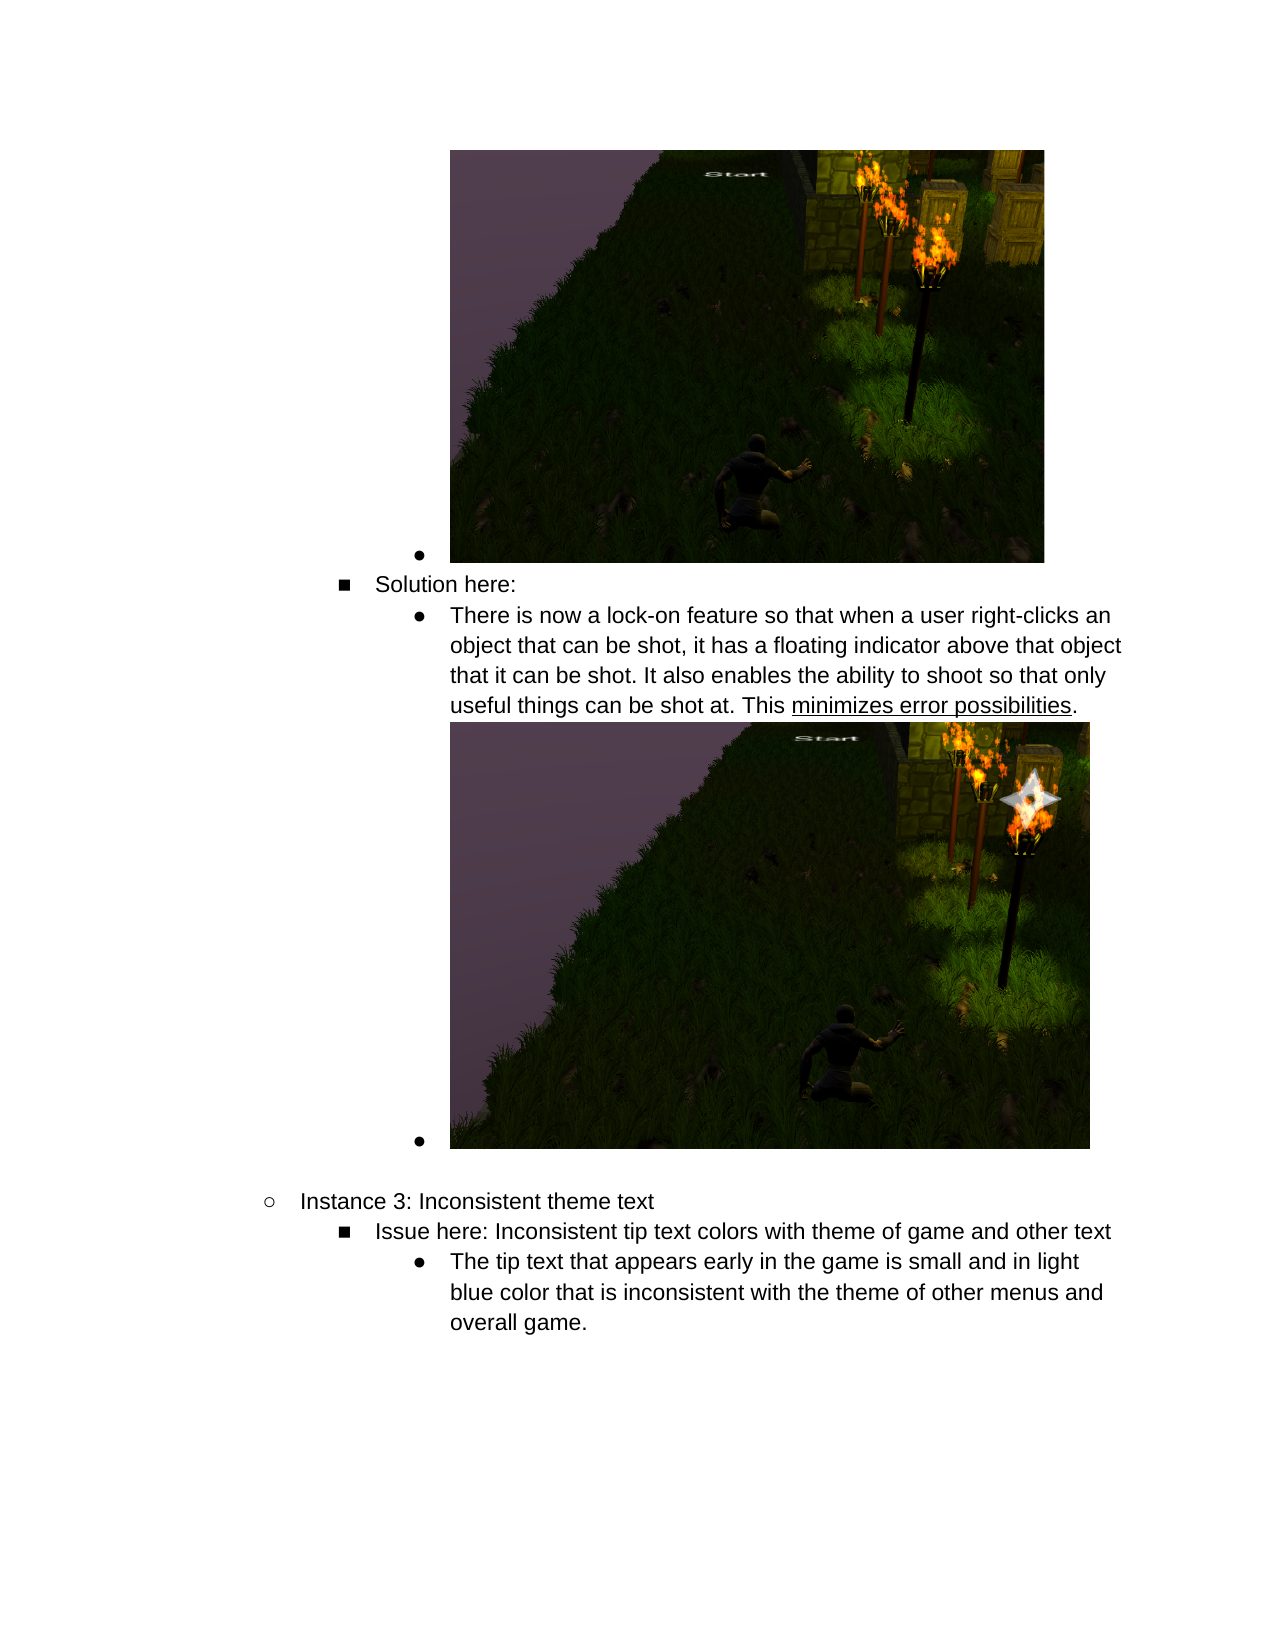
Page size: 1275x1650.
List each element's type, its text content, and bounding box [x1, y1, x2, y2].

list Instance 3: Inconsistent theme text [262, 1188, 1125, 1214]
list The tip text that appears early in the game is small and in light blue color that is inconsistent with the theme of other menus and overall game. [412, 1248, 1125, 1335]
list Solution here: [337, 571, 1125, 598]
list Issue here: Inconsistent tip text colors with theme of game and other text [337, 1218, 1125, 1244]
list There is now a lock-on feature so that when a user right-clicks an object that can be shot, it has a floating indicator above that object that it can be shot. It also enables the ability to shoot so that only useful things can be shot at. This minimizes error possibilities. [412, 602, 1125, 718]
picture [450, 722, 1090, 1149]
picture [450, 150, 1045, 563]
